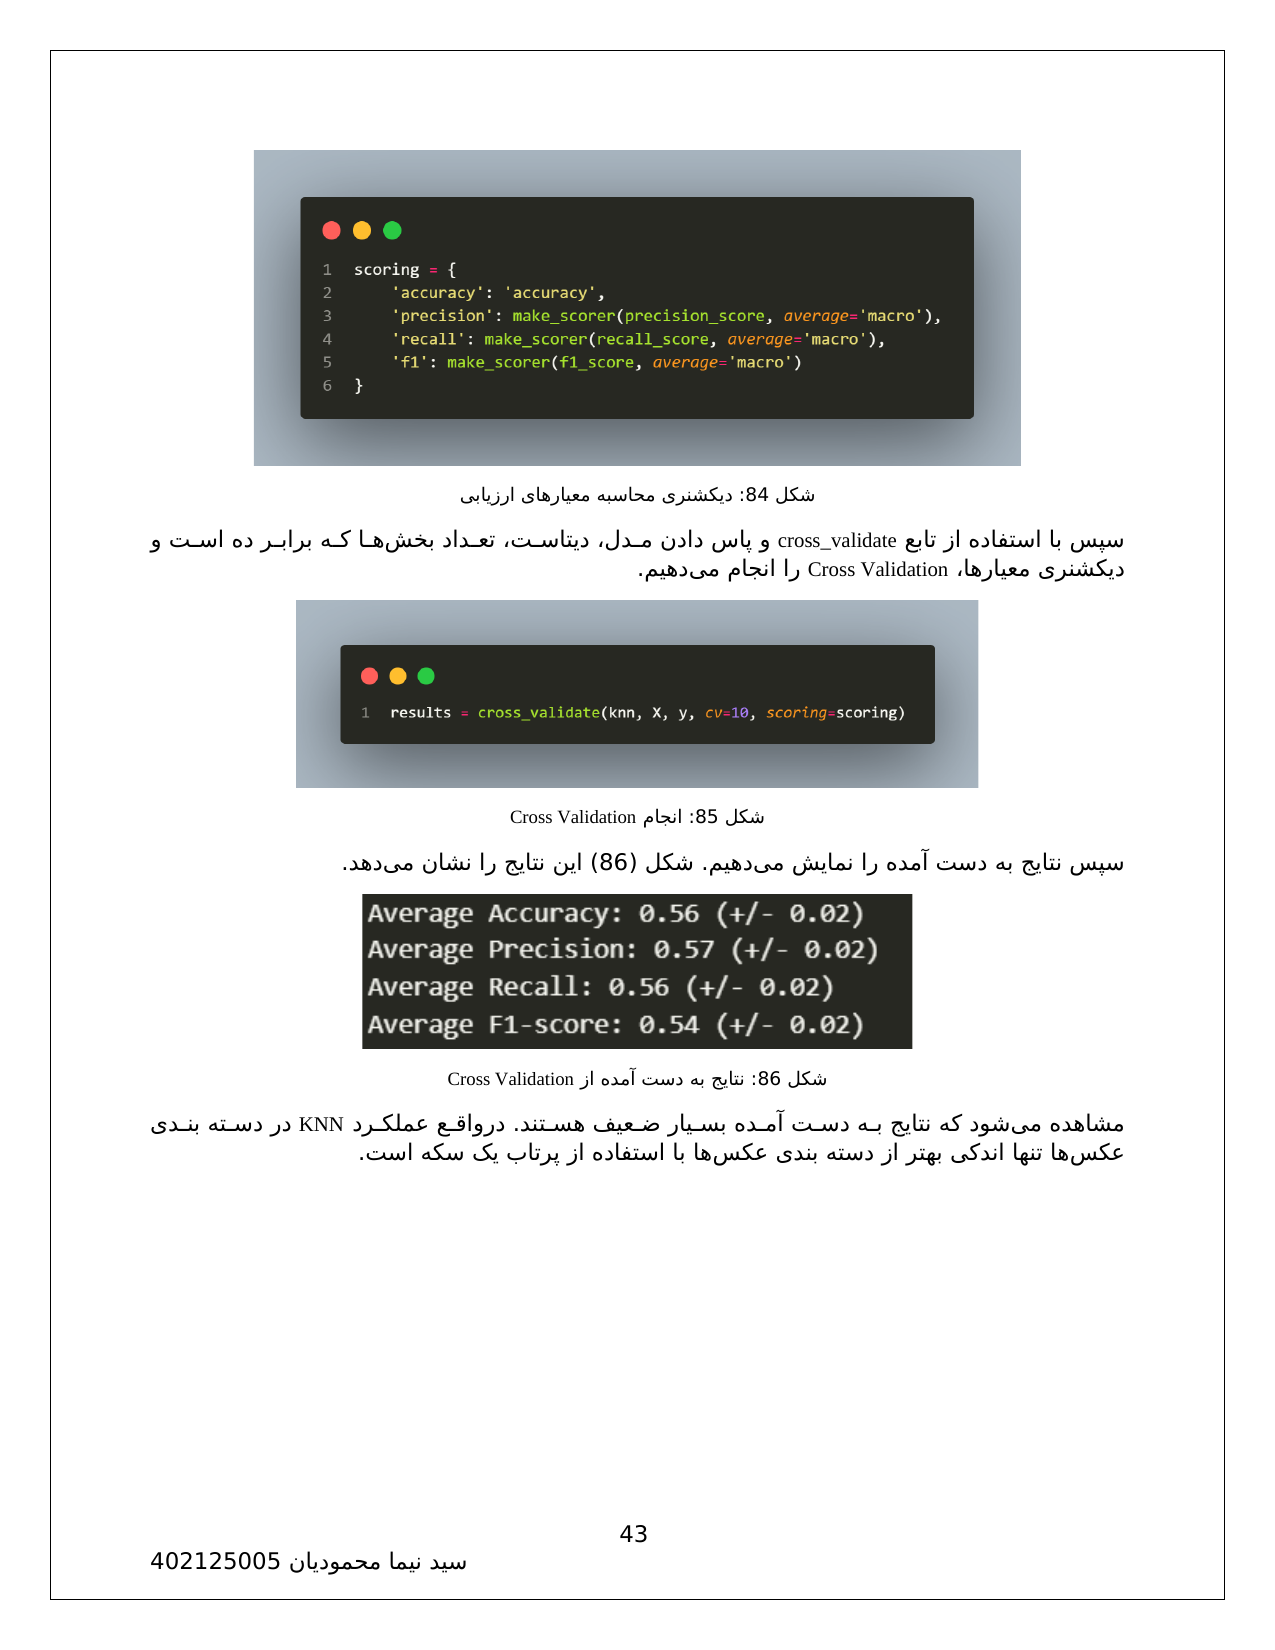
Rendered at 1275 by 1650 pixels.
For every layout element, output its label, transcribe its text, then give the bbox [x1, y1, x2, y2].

text شکل 85: انجام Cross Validation [150, 806, 1125, 828]
text مشاهده می‌شود که نتایج به دست آمده بسیار ضعیف هستند. درواقع عملکرد KNN در دسته بندی عکس‌ها تنها اندکی بهتر از دسته بندی عکس‌ها با استفاده از پرتاب یک سکه است. [150, 1110, 1125, 1166]
picture [253, 150, 1021, 466]
text سپس نتایج به دست آمده را نمایش می‌دهیم. شکل (86) این نتایج را نشان می‌دهد. [150, 849, 1125, 875]
picture [362, 894, 913, 1049]
text سپس با استفاده از تابع cross_validate و پاس دادن مدل، دیتاست، تعداد بخش‌ها که برابر ده است و دیکشنری معیارها، Cross Validation را انجام می‌دهیم. [150, 526, 1125, 582]
text شکل 86: نتایج به دست آمده از Cross Validation [150, 1067, 1125, 1089]
text شکل 84: دیکشنری محاسبه معیارهای ارزیابی [150, 484, 1125, 506]
picture [296, 600, 979, 788]
